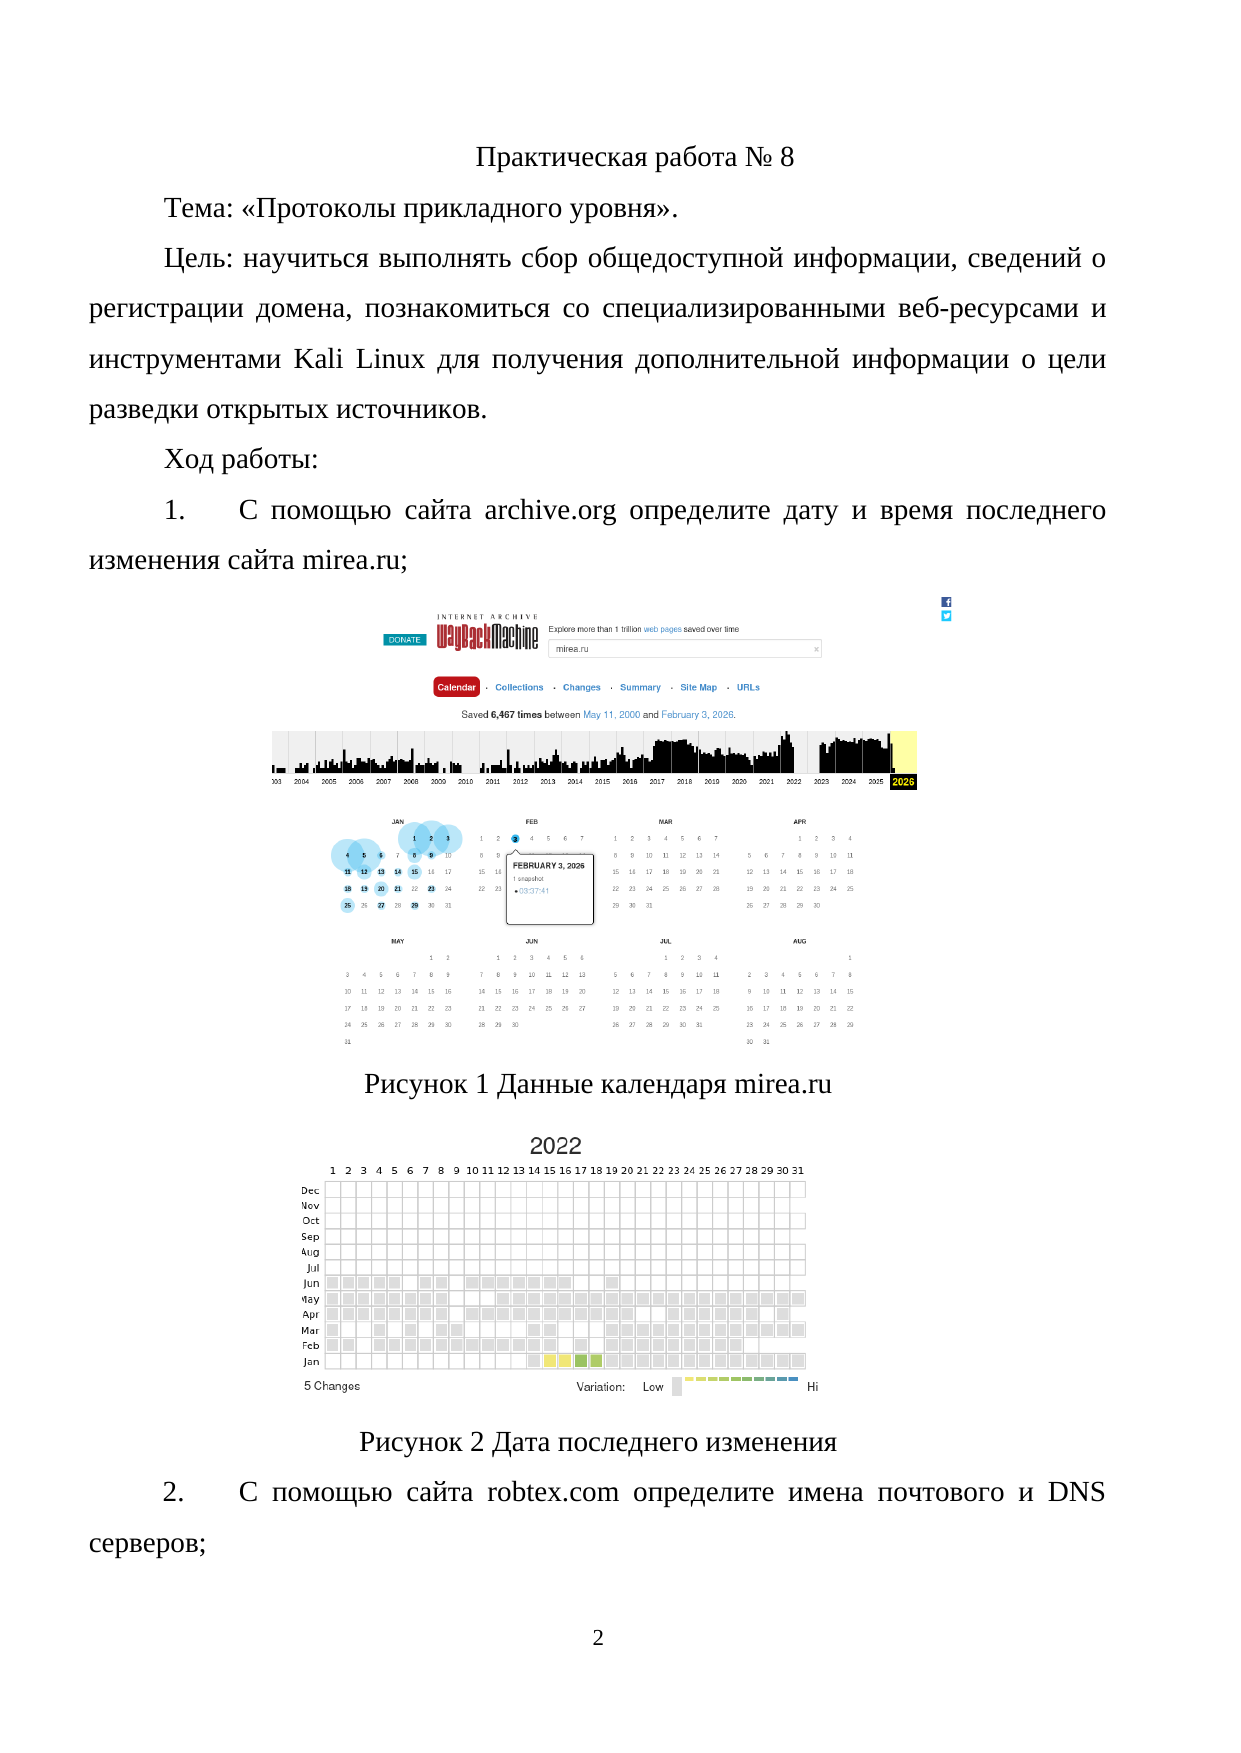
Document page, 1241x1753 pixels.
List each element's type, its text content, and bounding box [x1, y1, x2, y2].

picture [217, 1116, 979, 1412]
list С помощью сайта robtex.com определите имена почтового и DNS серверов; [88, 1474, 1107, 1558]
list Практическая работа № 8 [88, 139, 1107, 173]
text Рисунок 2 Дата последнего изменения [88, 1424, 1107, 1458]
list С помощью сайта archive.org определите дату и время последнего изменения сайта mirea.ru; [88, 492, 1107, 576]
picture [244, 592, 952, 1053]
text Тема: «Протоколы прикладного уровня». [88, 190, 1107, 223]
text Цель: научиться выполнять сбор общедоступной информации, сведений о регистрации домена, познакомиться со специализированными веб-ресурсами и инструментами Kali Linux для получения дополнительной информации о цели разведки открытых источников. [88, 240, 1107, 425]
text Ход работы: [88, 441, 1107, 475]
text Рисунок 1 Данные календаря mirea.ru [88, 1066, 1107, 1099]
